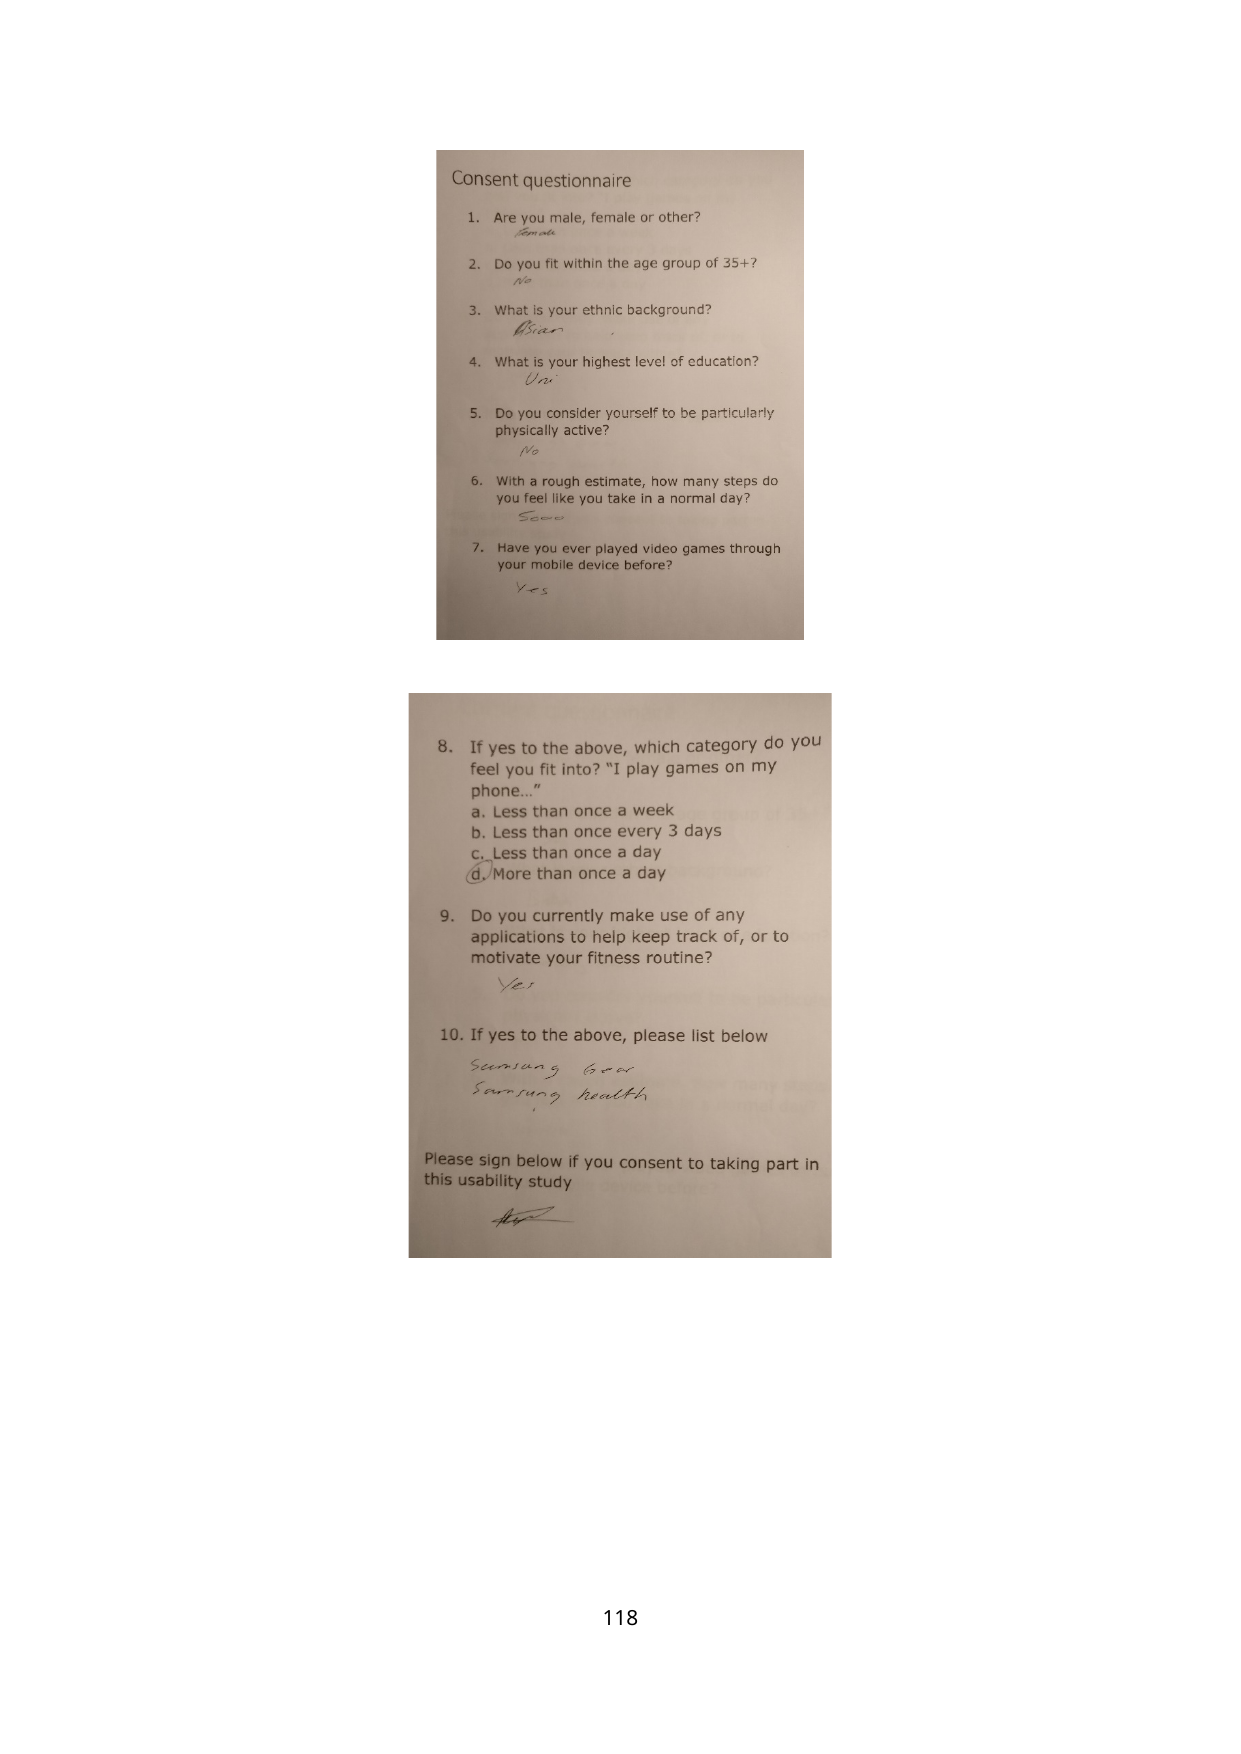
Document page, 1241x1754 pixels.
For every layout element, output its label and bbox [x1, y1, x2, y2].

picture [408, 693, 832, 1258]
picture [436, 150, 804, 640]
